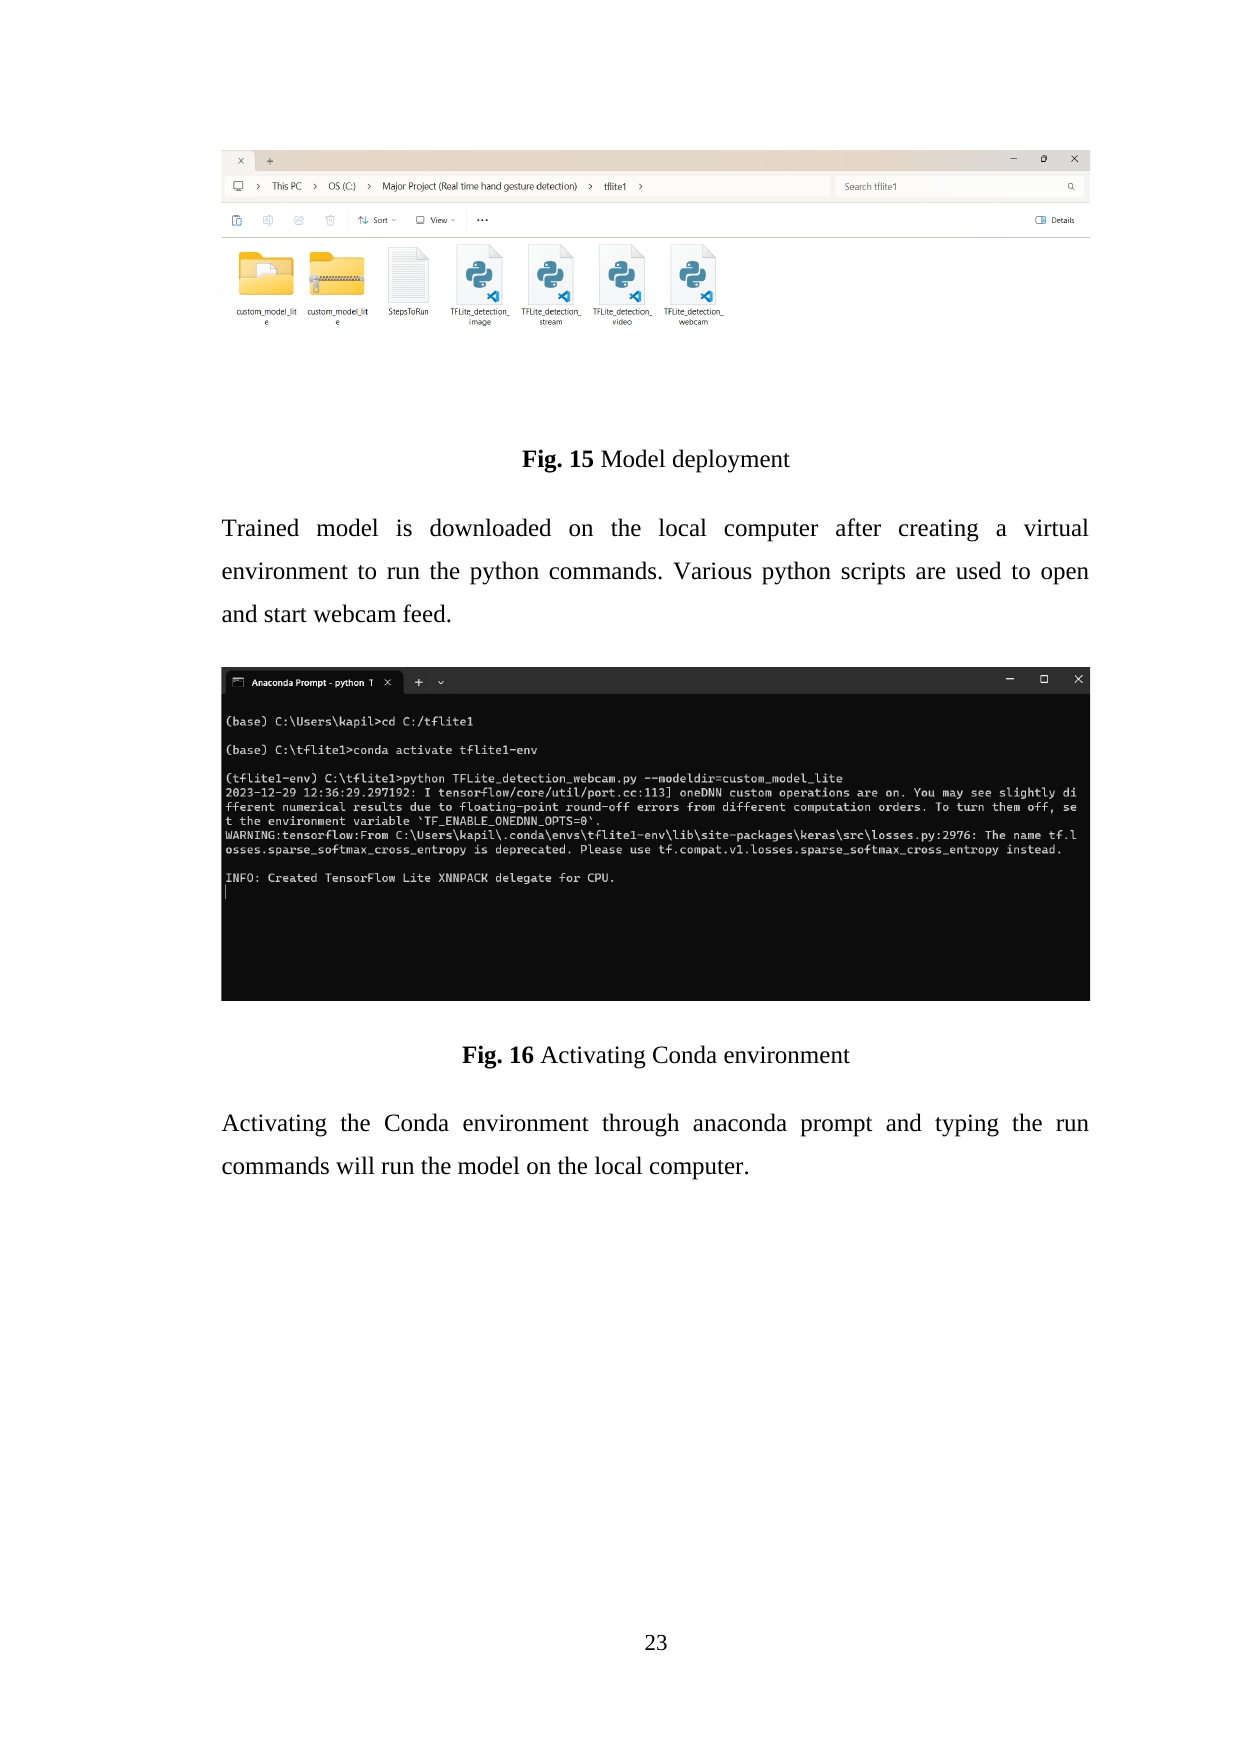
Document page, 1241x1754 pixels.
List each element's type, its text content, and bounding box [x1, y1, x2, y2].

picture [221, 667, 1091, 1001]
text Fig. 15 Model deployment [221, 444, 1090, 473]
text Trained model is downloaded on the local computer after creating a virtual environment to run the python commands. Various python scripts are used to open and start webcam feed. [221, 513, 1090, 628]
picture [221, 150, 1091, 406]
text Fig. 16 Activating Conda environment [221, 1040, 1090, 1069]
text Activating the Conda environment through anaconda prompt and typing the run commands will run the model on the local computer. [221, 1108, 1090, 1180]
